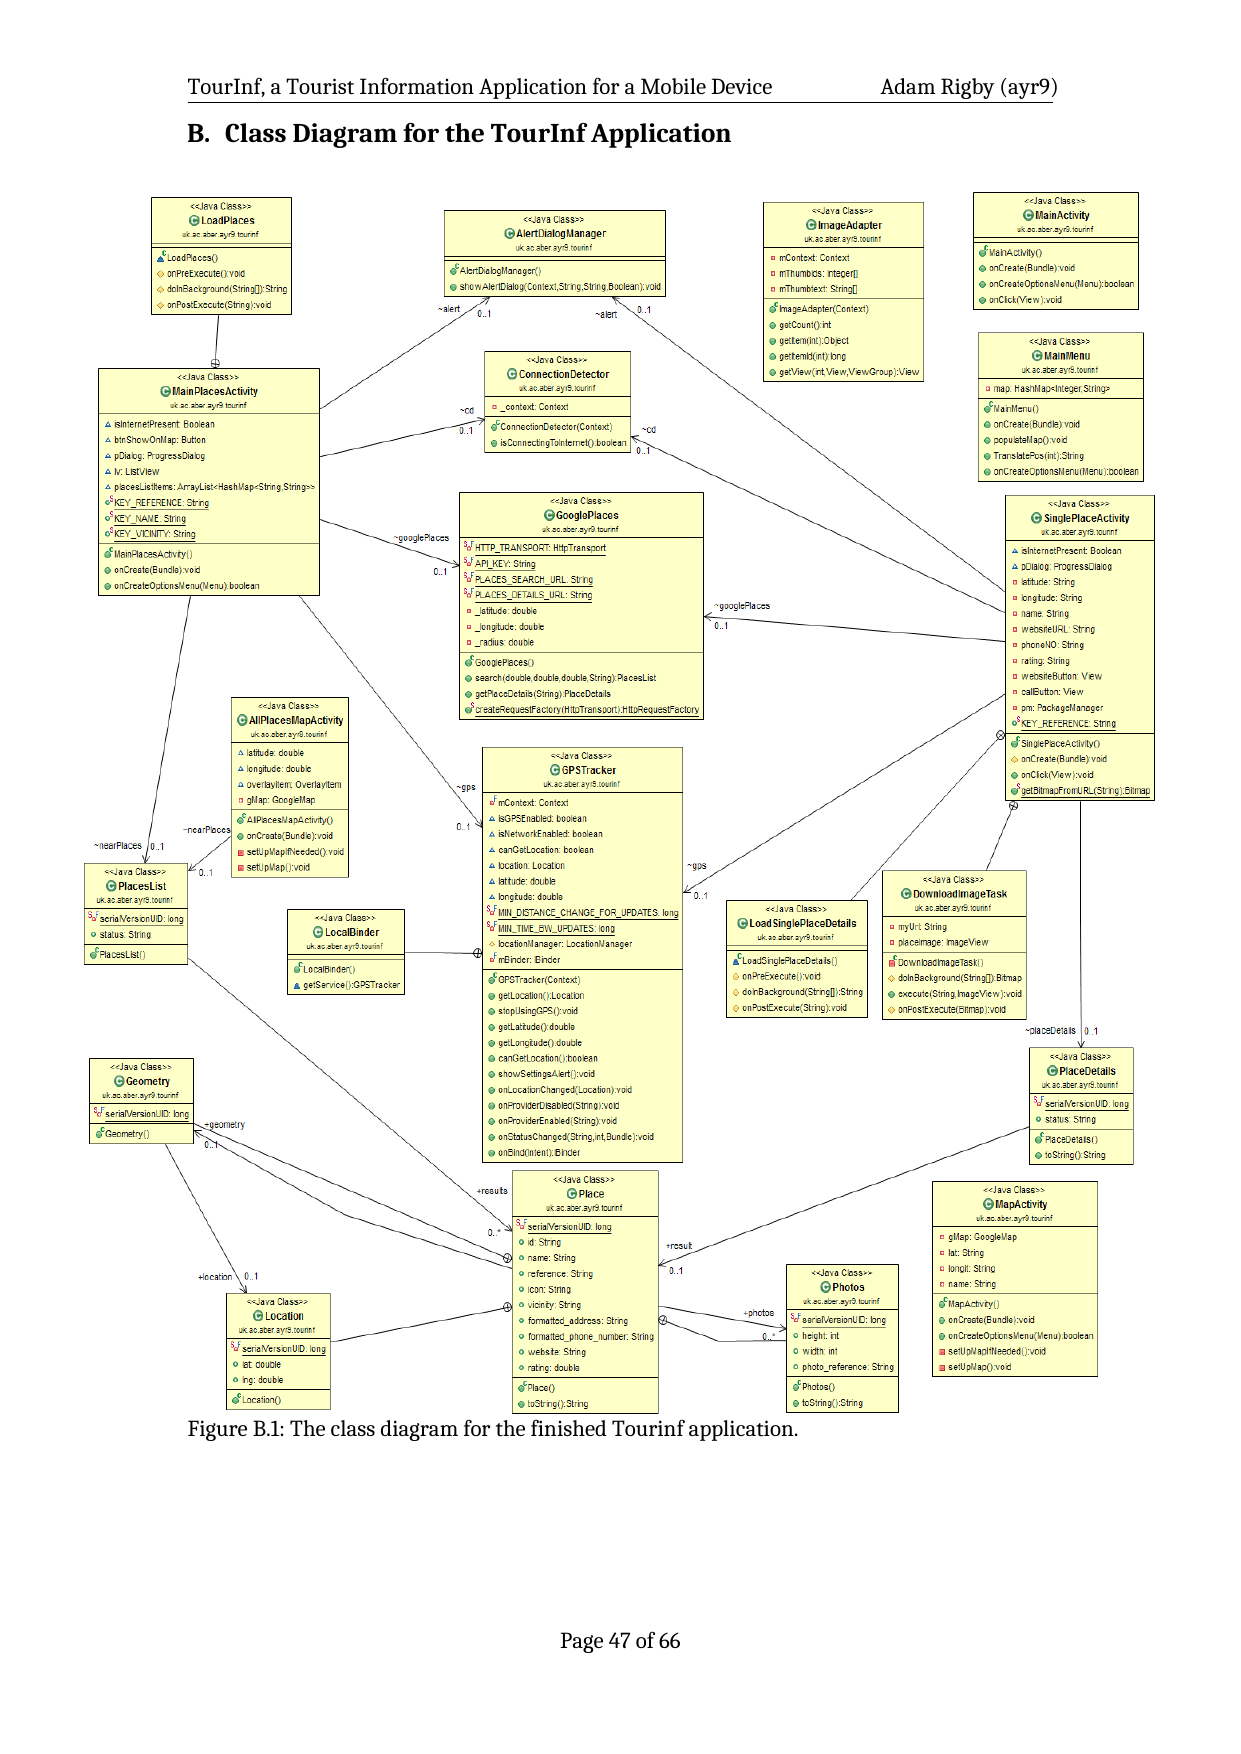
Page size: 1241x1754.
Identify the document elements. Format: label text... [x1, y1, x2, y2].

text Figure B.1: The class diagram for the finished Tourinf application. [187, 1416, 1053, 1442]
picture [81, 189, 1157, 1416]
text Class Diagram for the TourInf Application [187, 118, 1053, 149]
